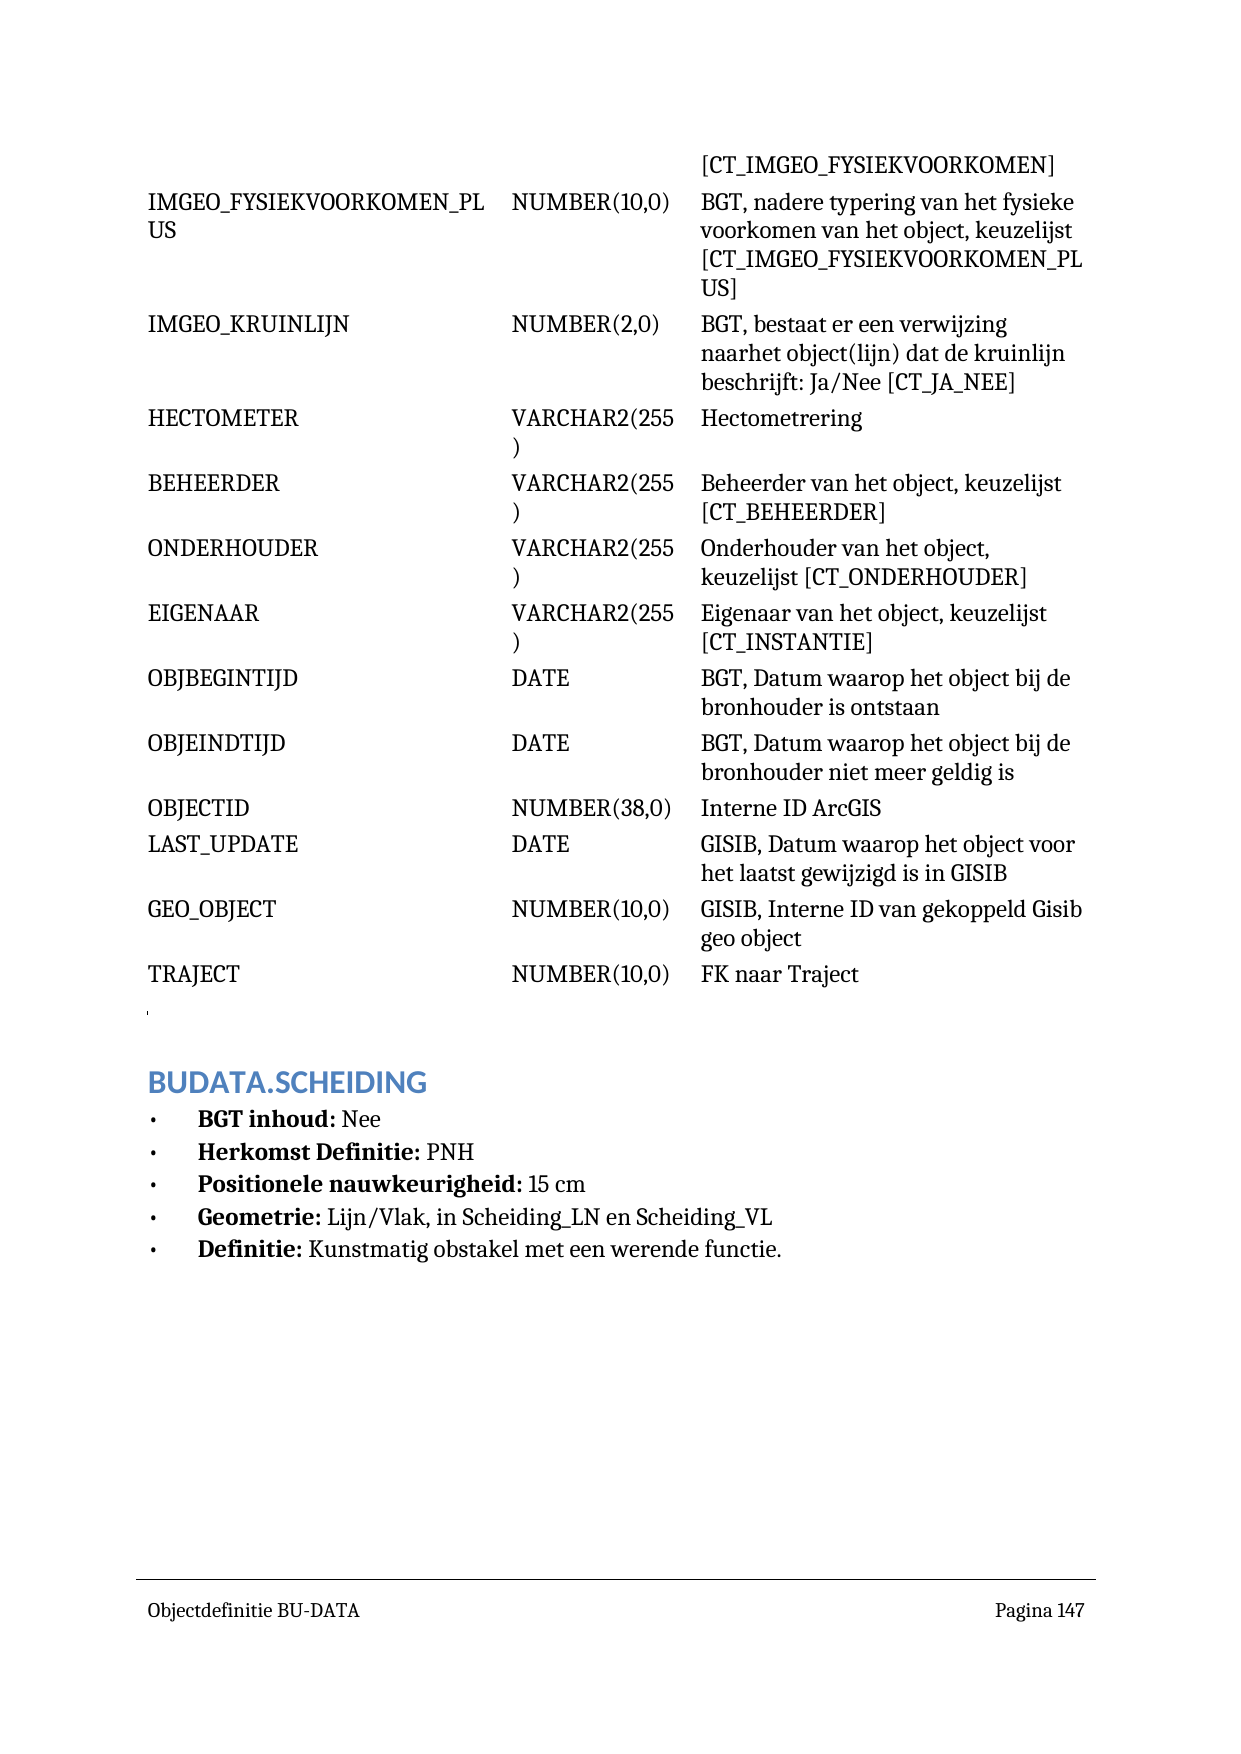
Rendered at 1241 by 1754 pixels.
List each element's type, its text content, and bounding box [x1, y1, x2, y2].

subtitle BUDATA.SCHEIDING [148, 1061, 1093, 1102]
list Definitie: Kunstmatig obstakel met een werende functie. [148, 1235, 1093, 1264]
list Herkomst Definitie: PNH [148, 1138, 1093, 1167]
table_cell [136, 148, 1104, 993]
list BGT inhoud: Nee [148, 1105, 1093, 1134]
list Geometrie: Lijn/Vlak, in Scheiding_LN en Scheiding_VL [148, 1203, 1093, 1232]
list Positionele nauwkeurigheid: 15 cm [148, 1170, 1093, 1199]
